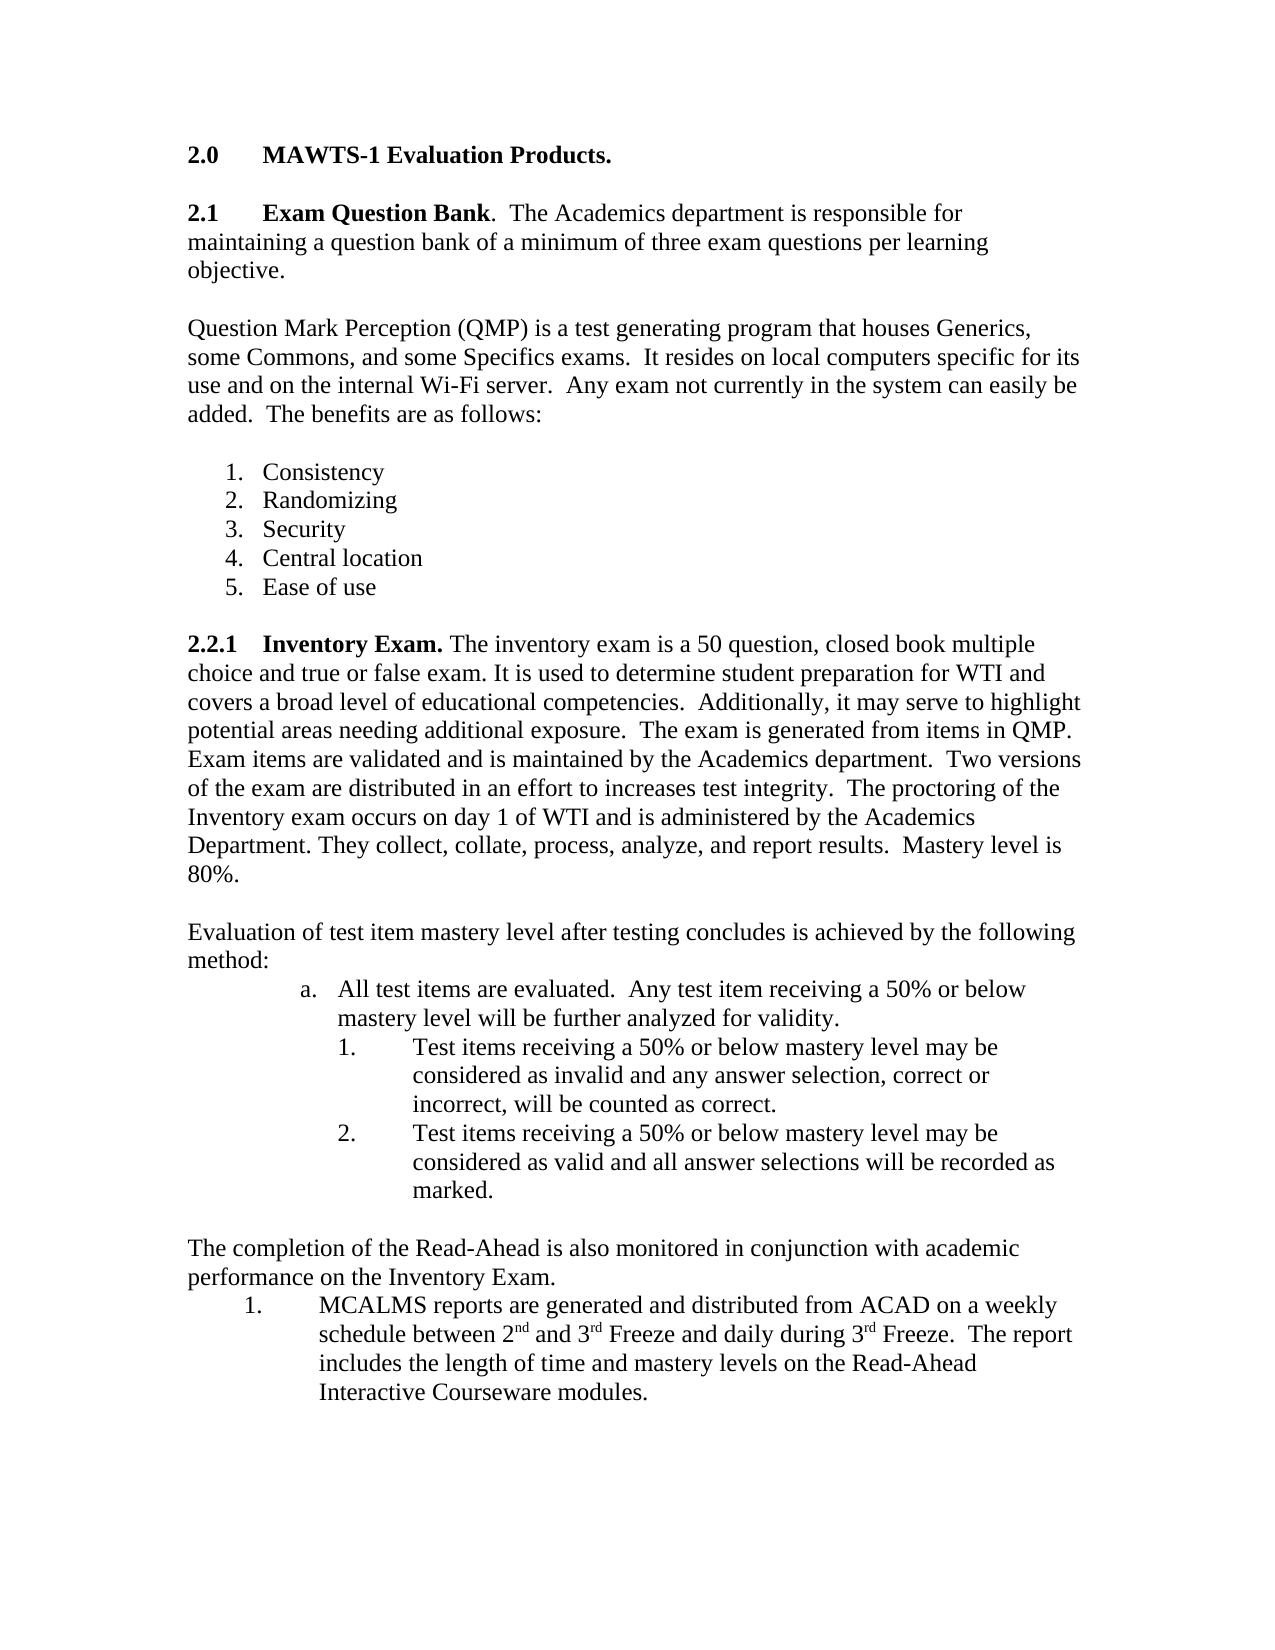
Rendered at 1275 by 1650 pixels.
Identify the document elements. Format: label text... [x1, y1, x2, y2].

text Question Mark Perception (QMP) is a test generating program that houses Generics, some Commons, and some Specifics exams. It resides on local computers specific for its use and on the internal Wi-Fi server. Any exam not currently in the system can easily be added. The benefits are as follows: [187, 313, 1087, 428]
text 2.2.1 Inventory Exam. The inventory exam is a 50 question, closed book multiple choice and true or false exam. It is used to determine student preparation for WTI and covers a broad level of educational competencies. Additionally, it may serve to highlight potential areas needing additional exposure. The exam is generated from items in QMP. Exam items are validated and is maintained by the Academics department. Two versions of the exam are distributed in an effort to increases test integrity. The proctoring of the Inventory exam occurs on day 1 of WTI and is administered by the Academics Department. They collect, collate, process, analyze, and report results. Mastery level is 80%. [187, 629, 1087, 888]
list Randomizing [225, 486, 1087, 514]
list 2. Test items receiving a 50% or below mastery level may be considered as valid and all answer selections will be recorded as marked. [337, 1118, 1087, 1204]
text 2.1 Exam Question Bank. The Academics department is responsible for maintaining a question bank of a minimum of three exam questions per learning objective. [187, 198, 1087, 284]
text 2.0 MAWTS-1 Evaluation Products. [187, 141, 1087, 169]
list Ease of use [225, 572, 1087, 601]
list 1. MCALMS reports are generated and distributed from ACAD on a weekly schedule between 2nd and 3rd Freeze and daily during 3rd Freeze. The report includes the length of time and mastery levels on the Read-Ahead Interactive Courseware modules. [244, 1291, 1087, 1406]
list 1. Test items receiving a 50% or below mastery level may be considered as invalid and any answer selection, correct or incorrect, will be counted as correct. [337, 1032, 1087, 1118]
list a. All test items are evaluated. Any test item receiving a 50% or below mastery level will be further analyzed for validity. [300, 974, 1087, 1032]
text The completion of the Read-Ahead is also monitored in conjunction with academic performance on the Inventory Exam. [187, 1233, 1087, 1291]
list Security [225, 514, 1087, 543]
list Central location [225, 543, 1087, 572]
list Consistency [225, 457, 1087, 486]
text Evaluation of test item mastery level after testing concludes is achieved by the following method: [187, 917, 1087, 974]
